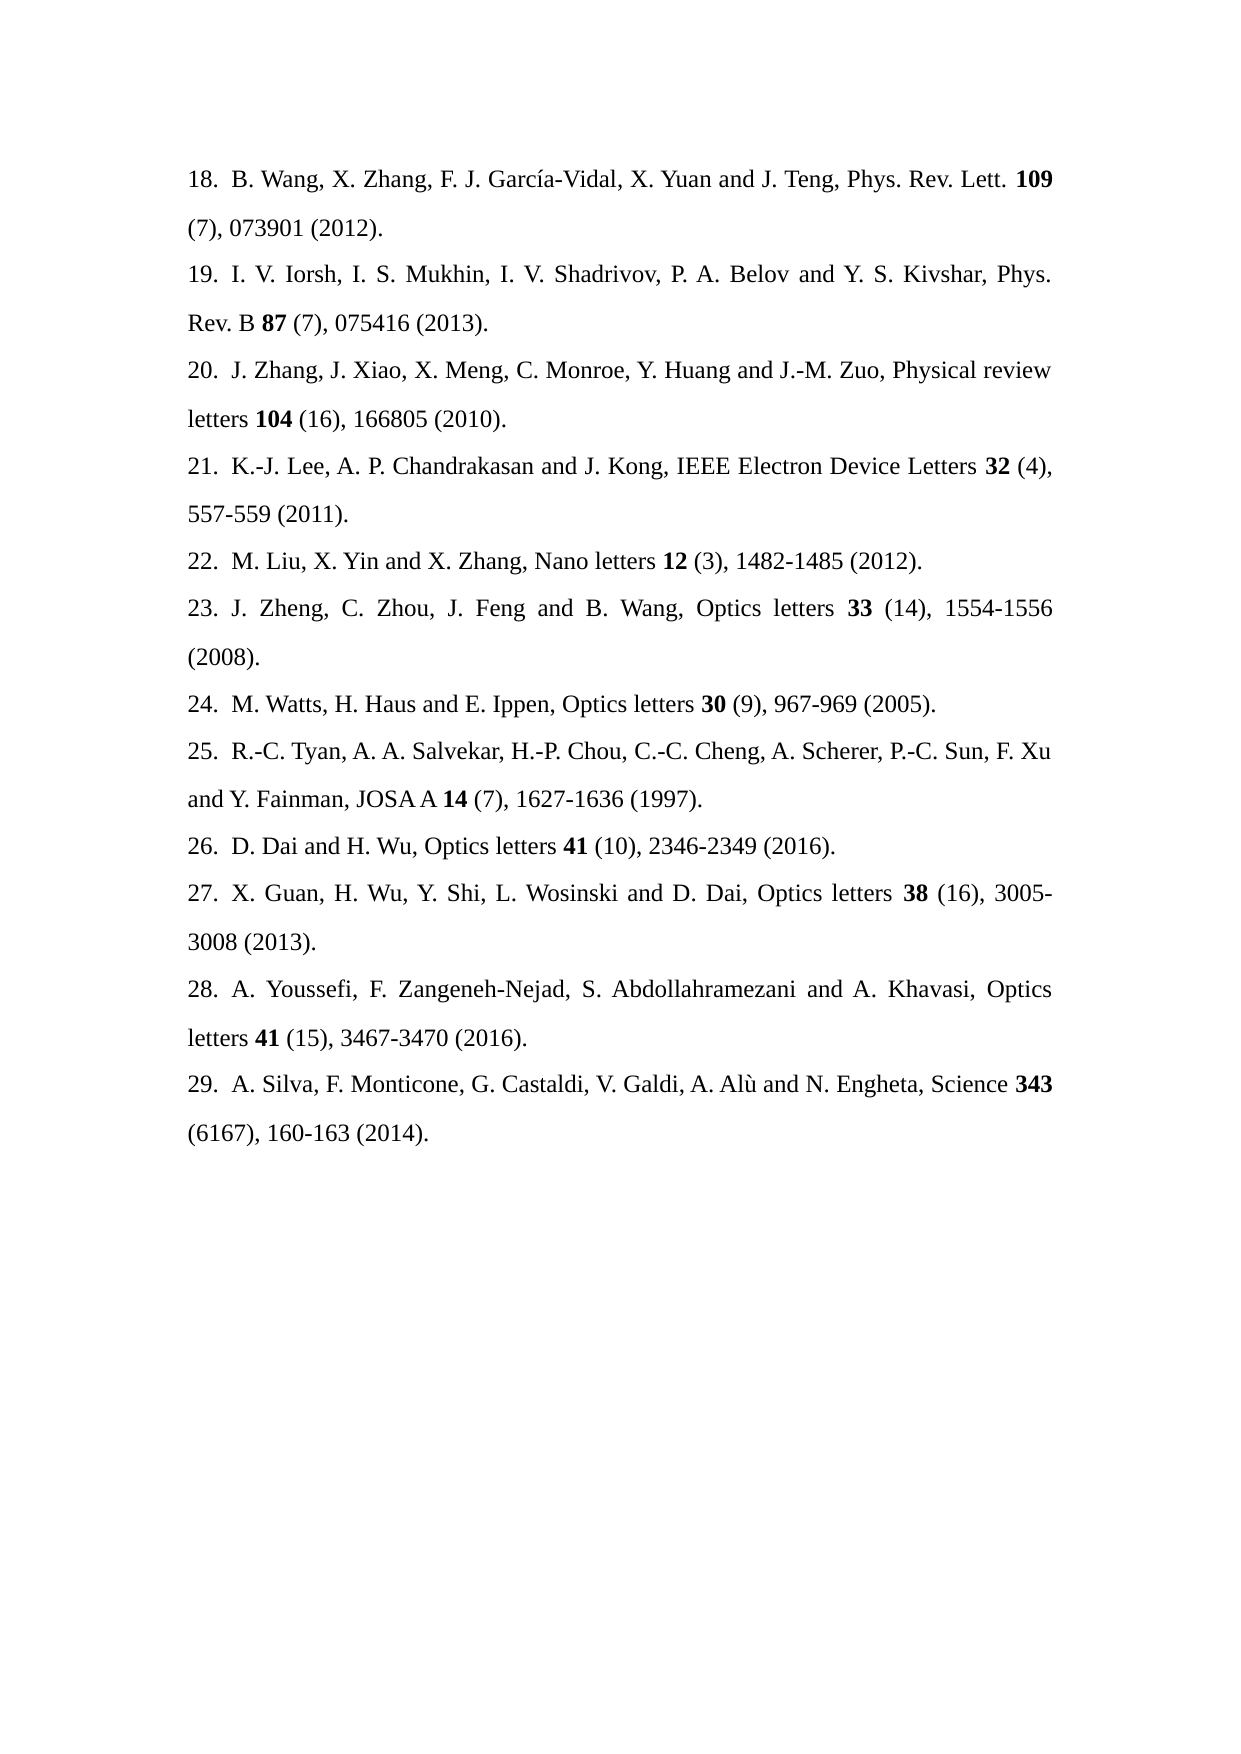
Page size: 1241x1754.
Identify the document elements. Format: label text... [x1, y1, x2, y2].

text 23. J. Zheng, C. Zhou, J. Feng and B. Wang, Optics letters 33 (14), 1554-1556 (2008). [187, 591, 1053, 673]
text 21. K.-J. Lee, A. P. Chandrakasan and J. Kong, IEEE Electron Device Letters 32 (4), 557-559 (2011). [187, 449, 1053, 530]
text 22. M. Liu, X. Yin and X. Zhang, Nano letters 12 (3), 1482-1485 (2012). [187, 544, 1053, 577]
text 24. M. Watts, H. Haus and E. Ippen, Optics letters 30 (9), 967-969 (2005). [187, 687, 1053, 719]
text 25. R.-C. Tyan, A. A. Salvekar, H.-P. Chou, C.-C. Cheng, A. Scherer, P.-C. Sun, F. Xu and Y. Fainman, JOSA A 14 (7), 1627-1636 (1997). [187, 734, 1053, 815]
text 19. I. V. Iorsh, I. S. Mukhin, I. V. Shadrivov, P. A. Belov and Y. S. Kivshar, Phys. Rev. B 87 (7), 075416 (2013). [187, 258, 1053, 339]
text 27. X. Guan, H. Wu, Y. Shi, L. Wosinski and D. Dai, Optics letters 38 (16), 3005-3008 (2013). [187, 876, 1053, 958]
text 28. A. Youssefi, F. Zangeneh-Nejad, S. Abdollahramezani and A. Khavasi, Optics letters 41 (15), 3467-3470 (2016). [187, 972, 1053, 1053]
text 29. A. Silva, F. Monticone, G. Castaldi, V. Galdi, A. Alù and N. Engheta, Science 343 (6167), 160-163 (2014). [187, 1068, 1053, 1149]
text 26. D. Dai and H. Wu, Optics letters 41 (10), 2346-2349 (2016). [187, 829, 1053, 862]
text 18. B. Wang, X. Zhang, F. J. García-Vidal, X. Yuan and J. Teng, Phys. Rev. Lett. 109 (7), 073901 (2012). [187, 162, 1053, 243]
text 20. J. Zhang, J. Xiao, X. Meng, C. Monroe, Y. Huang and J.-M. Zuo, Physical review letters 104 (16), 166805 (2010). [187, 353, 1053, 434]
